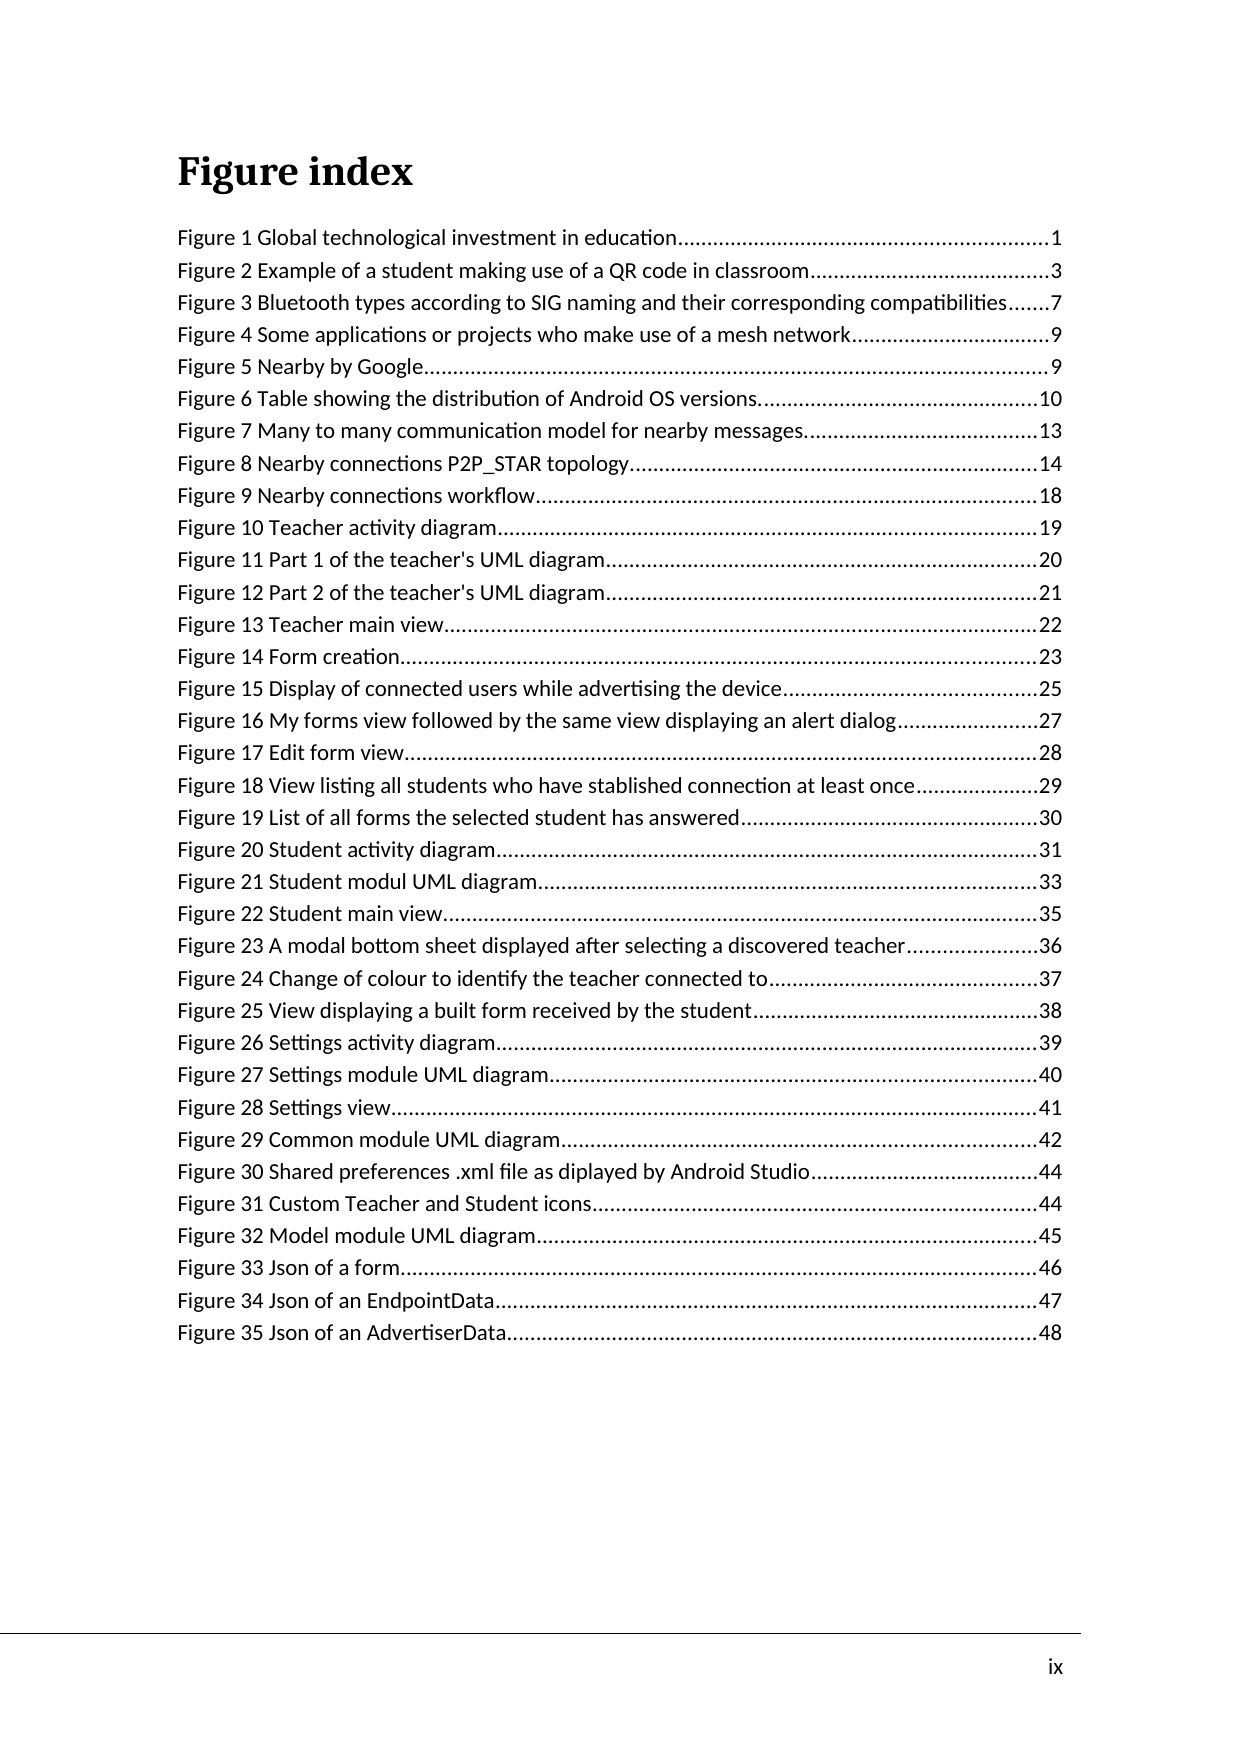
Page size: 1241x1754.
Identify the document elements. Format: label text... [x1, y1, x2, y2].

text Figure 28 Settings view 41 [177, 1093, 1063, 1121]
text Figure 14 Form creation 23 [177, 642, 1063, 670]
text Figure 10 Teacher activity diagram 19 [177, 513, 1063, 541]
text Figure index [177, 148, 1063, 196]
text Figure 5 Nearby by Google 9 [177, 352, 1063, 380]
text Figure 25 View displaying a built form received by the student 38 [177, 996, 1063, 1024]
text Figure 24 Change of colour to identify the teacher connected to 37 [177, 964, 1063, 992]
text Figure 29 Common module UML diagram 42 [177, 1125, 1063, 1153]
text Figure 13 Teacher main view 22 [177, 610, 1063, 638]
text Figure 1 Global technological investment in education 1 [177, 223, 1063, 252]
text Figure 33 Json of a form 46 [177, 1253, 1063, 1282]
text Figure 16 My forms view followed by the same view displaying an alert dialog 27 [177, 706, 1063, 734]
text Figure 19 List of all forms the selected student has answered 30 [177, 803, 1063, 831]
text Figure 9 Nearby connections workflow 18 [177, 481, 1063, 509]
text Figure 11 Part 1 of the teacher's UML diagram 20 [177, 545, 1063, 573]
text Figure 17 Edit form view 28 [177, 738, 1063, 767]
text Figure 8 Nearby connections P2P_STAR topology. 14 [177, 449, 1063, 477]
text Figure 30 Shared preferences .xml file as diplayed by Android Studio 44 [177, 1157, 1063, 1185]
text Figure 18 View listing all students who have stablished connection at least once 29 [177, 771, 1063, 799]
text Figure 22 Student main view 35 [177, 899, 1063, 927]
text Figure 2 Example of a student making use of a QR code in classroom 3 [177, 256, 1063, 284]
text Figure 31 Custom Teacher and Student icons 44 [177, 1189, 1063, 1217]
text Figure 27 Settings module UML diagram 40 [177, 1060, 1063, 1088]
text Figure 32 Model module UML diagram 45 [177, 1221, 1063, 1249]
text Figure 21 Student modul UML diagram 33 [177, 867, 1063, 895]
text Figure 23 A modal bottom sheet displayed after selecting a discovered teacher 36 [177, 932, 1063, 960]
text Figure 6 Table showing the distribution of Android OS versions. 10 [177, 384, 1063, 412]
text Figure 34 Json of an EndpointData 47 [177, 1286, 1063, 1314]
text Figure 15 Display of connected users while advertising the device 25 [177, 674, 1063, 702]
text Figure 35 Json of an AdvertiserData 48 [177, 1318, 1063, 1346]
text Figure 3 Bluetooth types according to SIG naming and their corresponding compatibilities 7 [177, 288, 1063, 316]
text Figure 4 Some applications or projects who make use of a mesh network 9 [177, 320, 1063, 348]
text Figure 26 Settings activity diagram 39 [177, 1028, 1063, 1056]
text Figure 7 Many to many communication model for nearby messages. 13 [177, 417, 1063, 445]
text Figure 20 Student activity diagram 31 [177, 835, 1063, 863]
text Figure 12 Part 2 of the teacher's UML diagram 21 [177, 578, 1063, 606]
